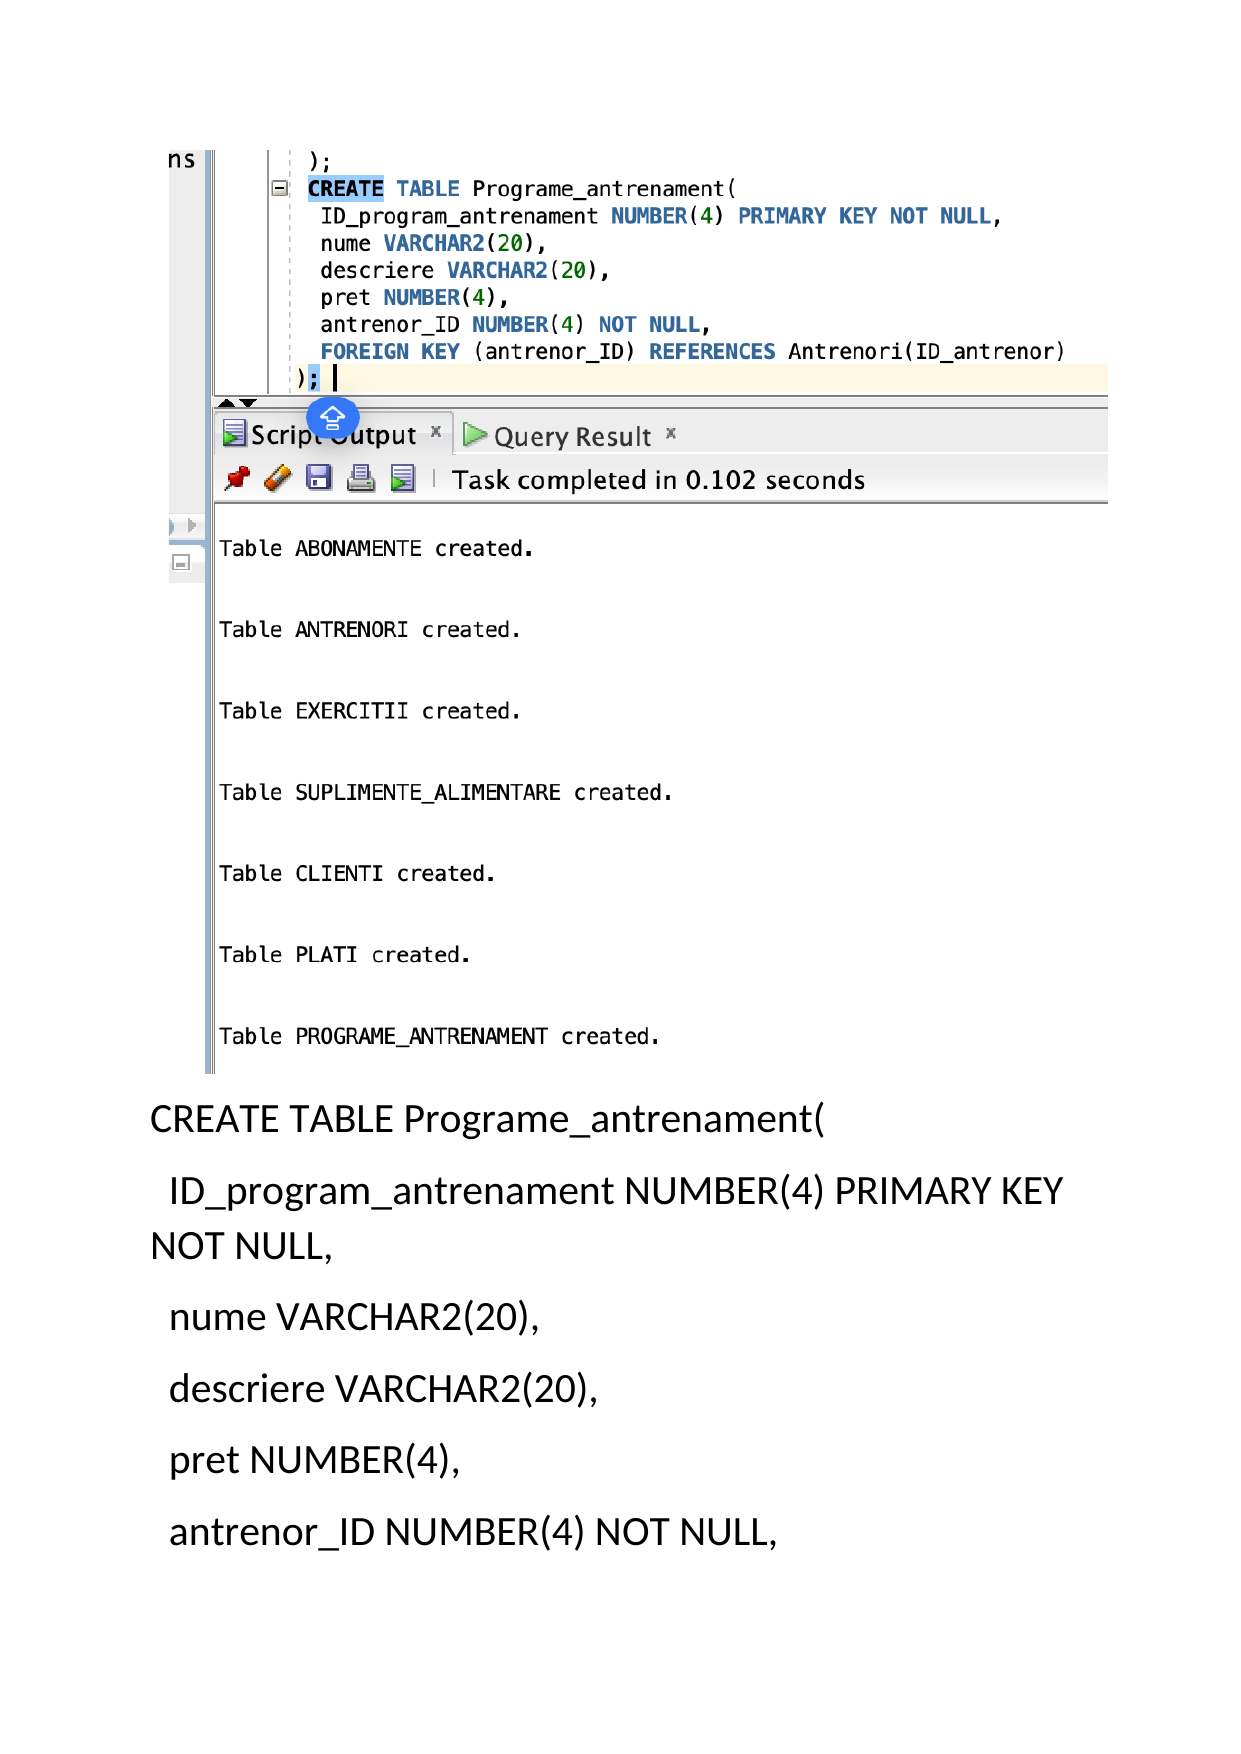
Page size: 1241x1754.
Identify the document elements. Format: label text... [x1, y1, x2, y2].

text CREATE TABLE Programe_antrenament( [150, 1092, 1090, 1143]
text pret NUMBER(4), [150, 1433, 1090, 1484]
text nume VARCHAR2(20), [150, 1290, 1090, 1341]
text descriere VARCHAR2(20), [150, 1362, 1090, 1413]
text ID_program_antrenament NUMBER(4) PRIMARY KEY NOT NULL, [150, 1164, 1090, 1269]
text antrenor_ID NUMBER(4) NOT NULL, [150, 1505, 1090, 1556]
